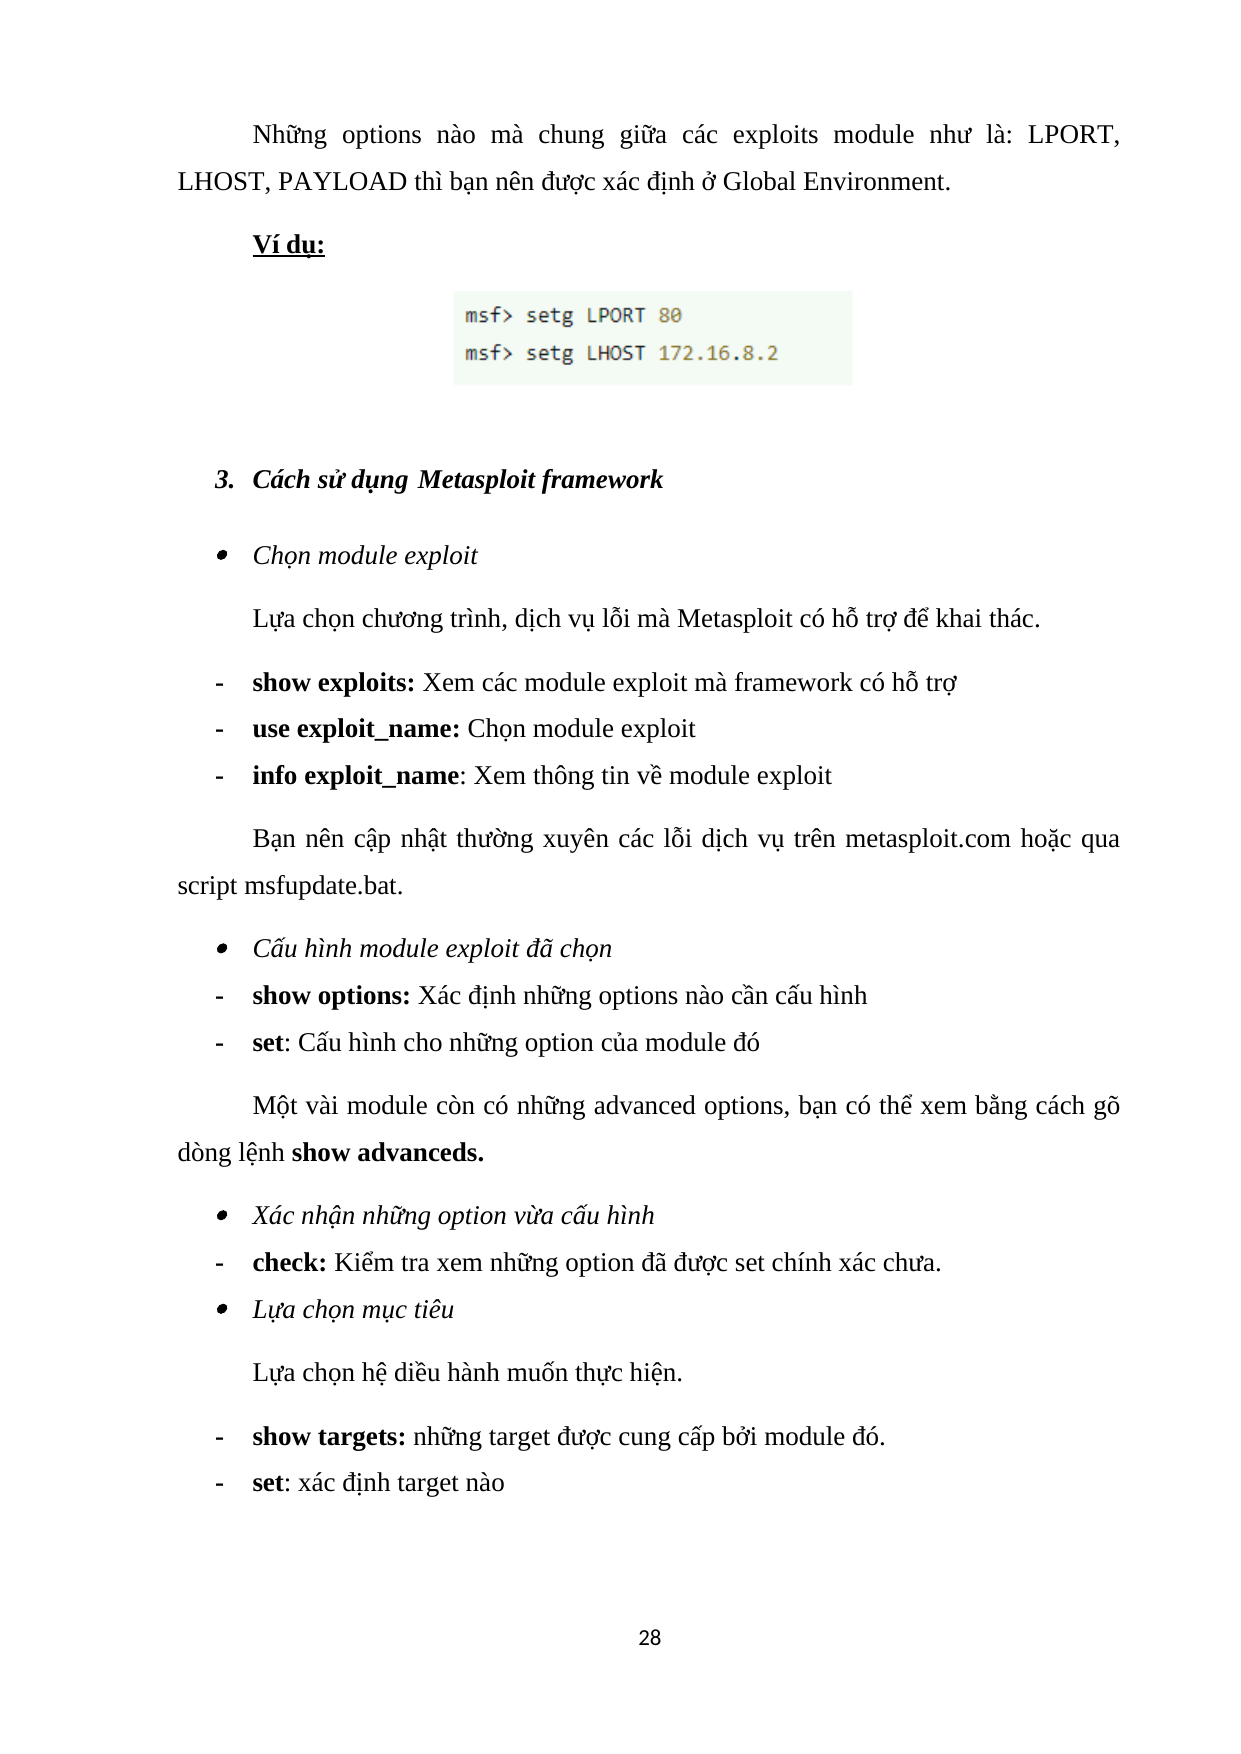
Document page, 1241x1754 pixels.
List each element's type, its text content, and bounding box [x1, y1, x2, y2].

list set: Cấu hình cho những option của module đó [215, 1026, 1122, 1057]
list set: xác định target nào [215, 1467, 1122, 1498]
list show options: Xác định những options nào cần cấu hình [215, 979, 1122, 1011]
list use exploit_name: Chọn module exploit [215, 713, 1122, 744]
text Những options nào mà chung giữa các exploits module như là: LPORT, LHOST, PAYLOAD thì bạn nên được xác định ở Global Environment. [177, 118, 1122, 196]
list Lựa chọn mục tiêu [215, 1293, 1122, 1324]
list show exploits: Xem các module exploit mà framework có hỗ trợ [215, 666, 1122, 697]
text Lựa chọn hệ diều hành muốn thực hiện. [177, 1357, 1122, 1388]
list show targets: những target được cung cấp bởi module đó. [215, 1420, 1122, 1451]
text Ví dụ: [177, 228, 1122, 259]
list info exploit_name: Xem thông tin về module exploit [215, 759, 1122, 790]
text Lựa chọn chương trình, dịch vụ lỗi mà Metasploit có hỗ trợ để khai thác. [177, 603, 1122, 634]
text Một vài module còn có những advanced options, bạn có thể xem bằng cách gõ dòng lệnh show advanceds. [177, 1089, 1122, 1167]
list check: Kiểm tra xem những option đã được set chính xác chưa. [215, 1246, 1122, 1277]
list Cấu hình module exploit đã chọn [215, 933, 1122, 964]
text Bạn nên cập nhật thường xuyên các lỗi dịch vụ trên metasploit.com hoặc qua script msfupdate.bat. [177, 823, 1122, 900]
list Chọn module exploit [215, 539, 1122, 570]
subtitle Cách sử dụng Metasploit framework [215, 463, 1122, 494]
picture [446, 291, 853, 387]
list Xác nhận những option vừa cấu hình [215, 1199, 1122, 1231]
